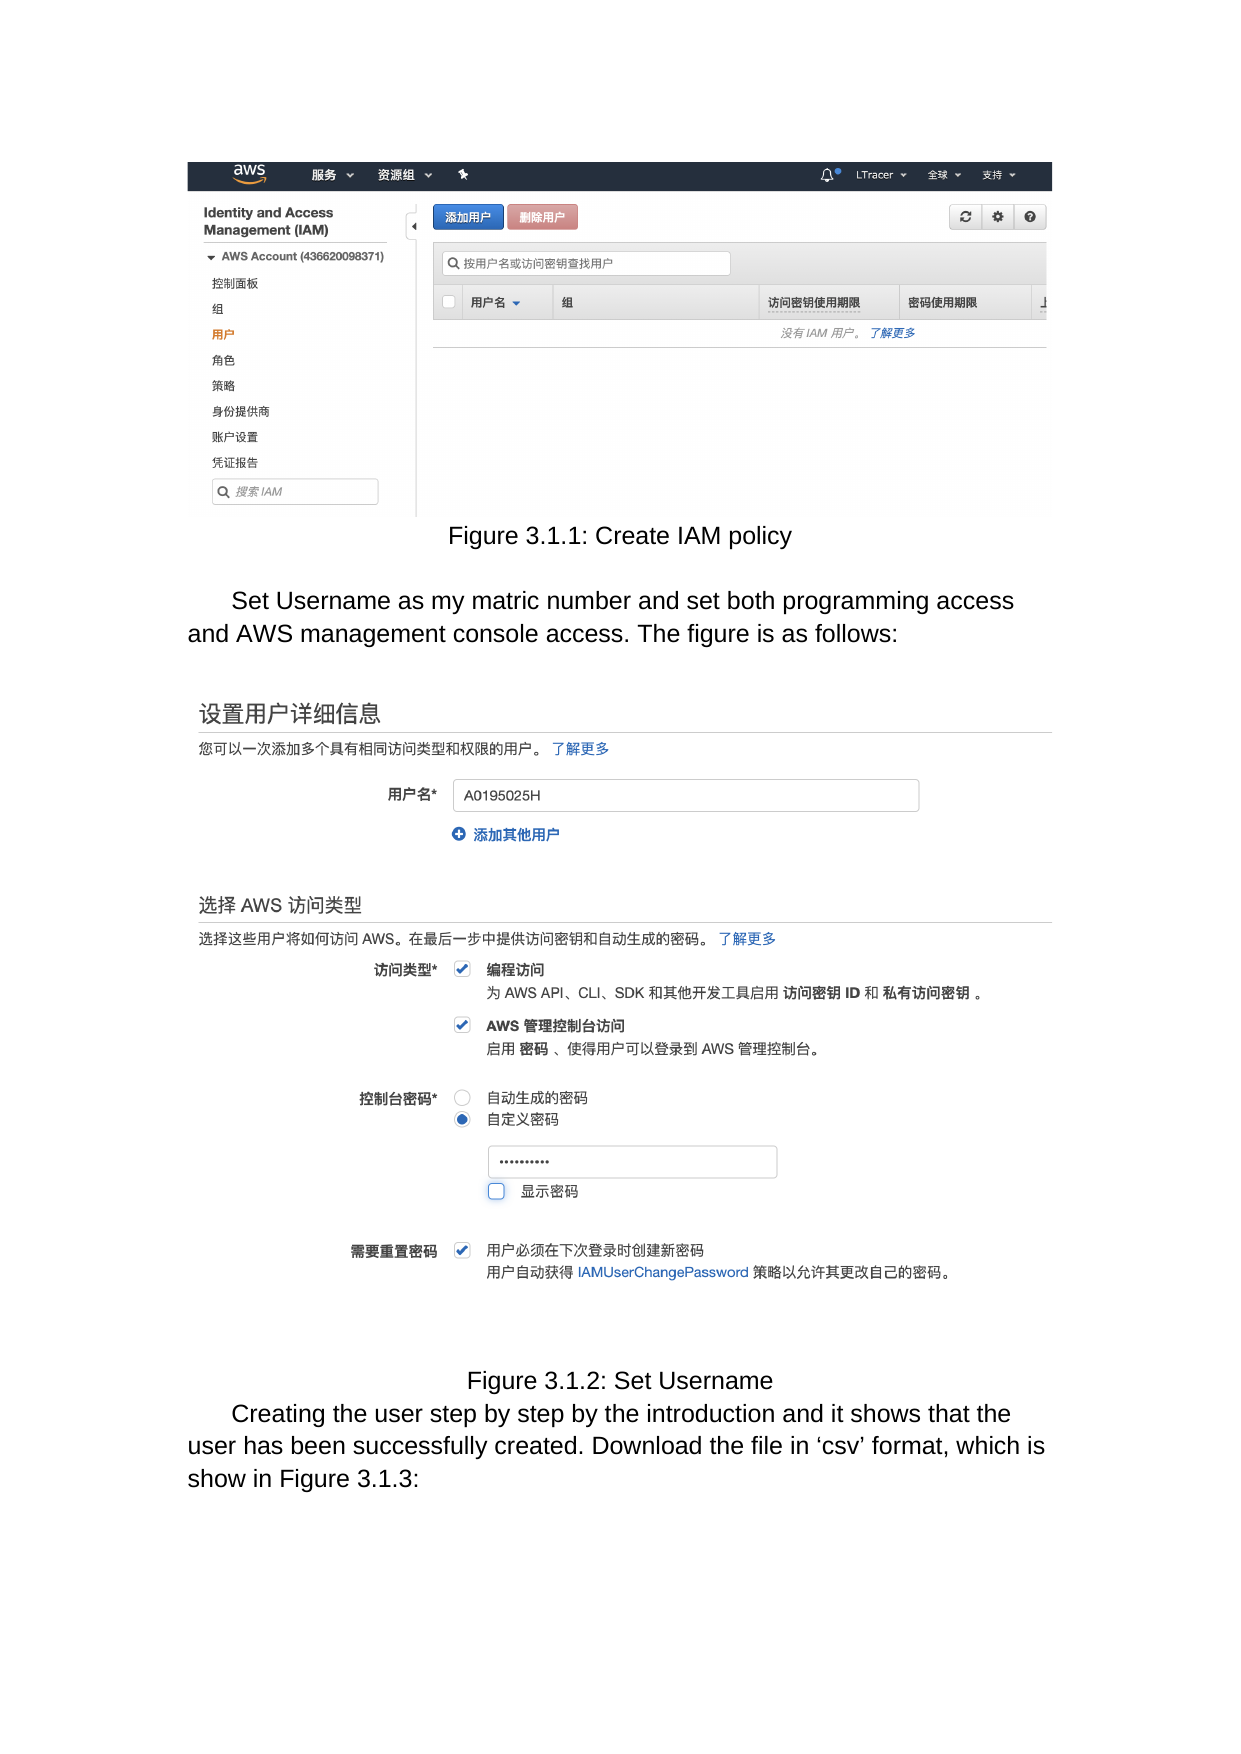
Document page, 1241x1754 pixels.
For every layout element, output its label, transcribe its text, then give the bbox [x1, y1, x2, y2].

picture [187, 162, 1053, 517]
text Creating the user step by step by the introduction and it shows that the user has been successfully created. Download the file in ‘csv’ format, which is show in Figure 3.1.3: [187, 1397, 1053, 1494]
picture [187, 682, 1053, 1359]
text Figure 3.1.2: Set Username [187, 1364, 1053, 1397]
text Figure 3.1.1: Create IAM policy [187, 519, 1053, 552]
text Set Username as my matric number and set both programming access and AWS management console access. The figure is as follows: [187, 584, 1053, 649]
